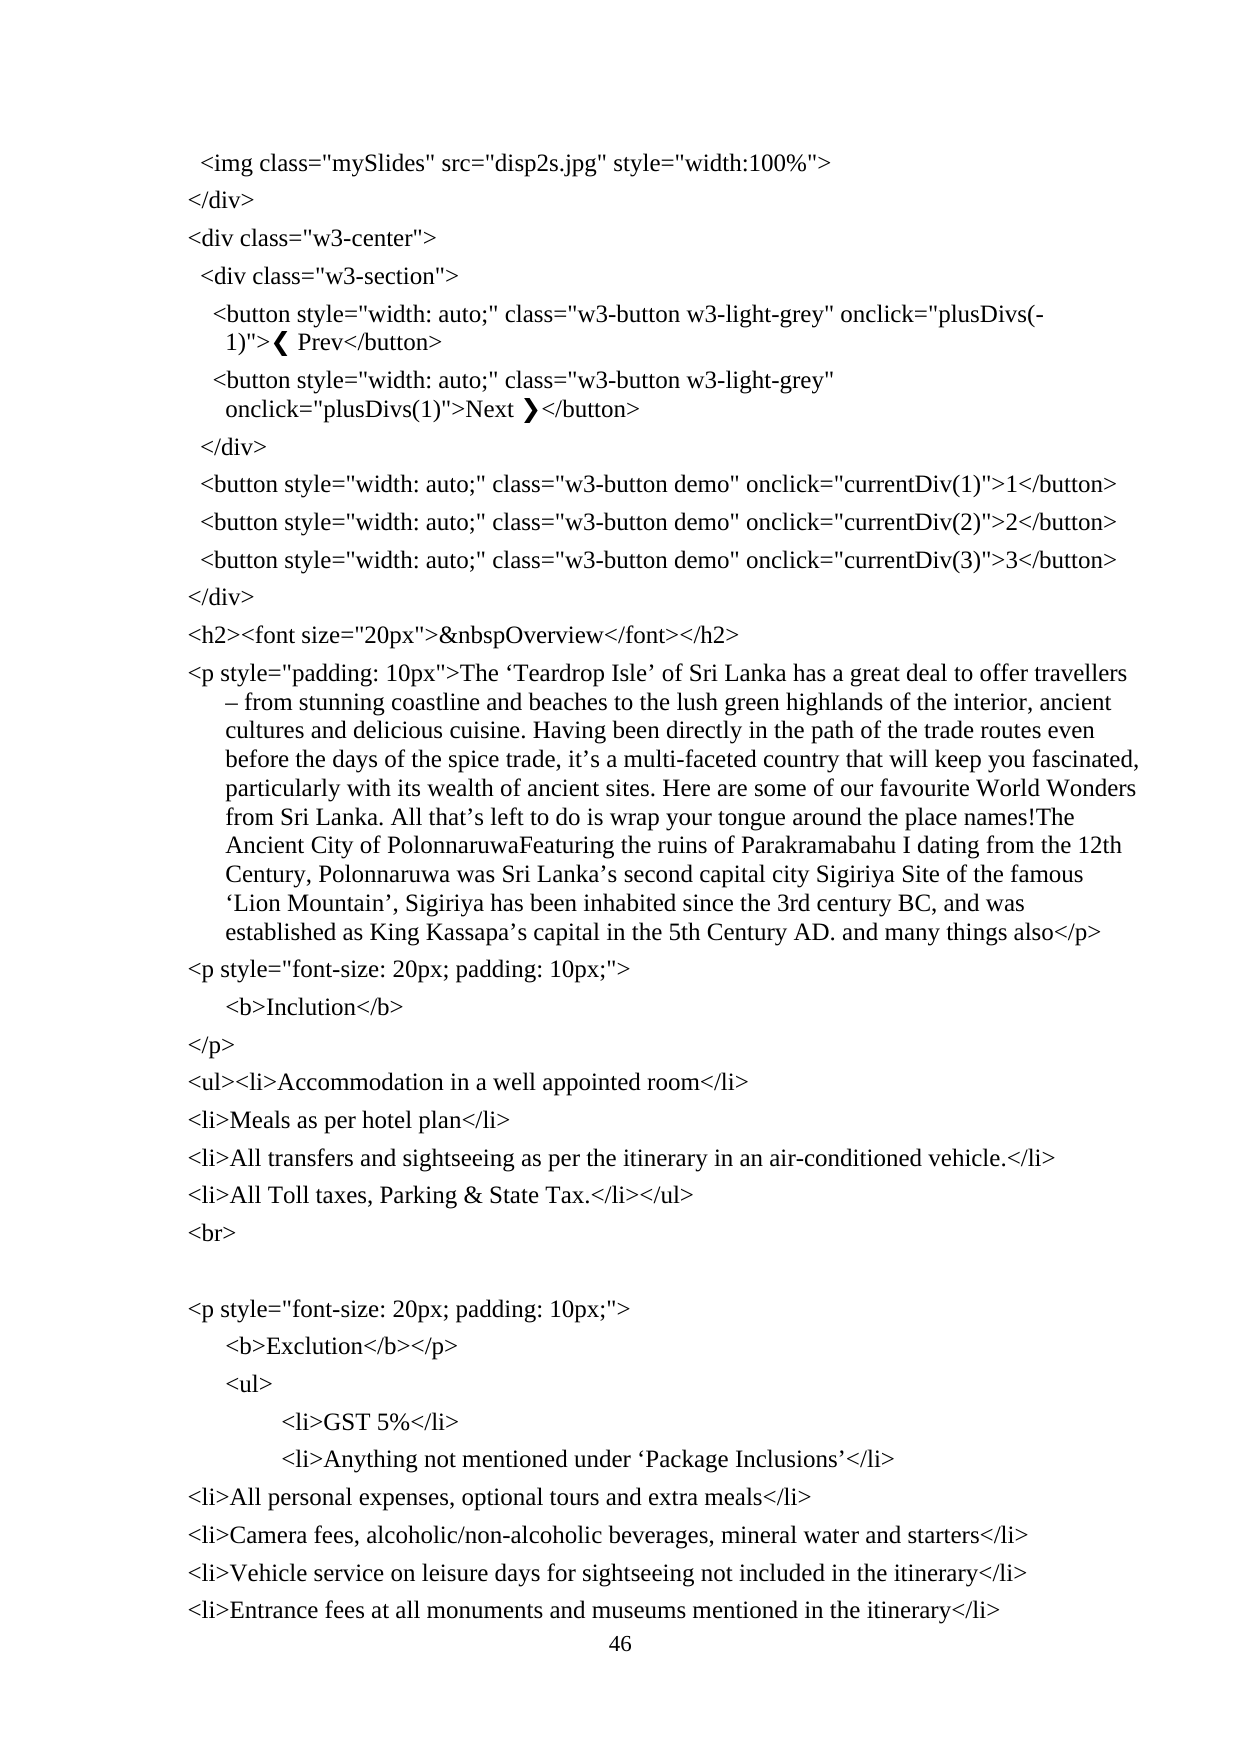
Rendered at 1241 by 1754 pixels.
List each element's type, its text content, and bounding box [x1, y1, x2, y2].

subtitle <br> [187, 1218, 1140, 1247]
subtitle </p> [187, 1030, 1140, 1058]
subtitle <li>Anything not mentioned under ‘Package Inclusions’</li> [187, 1444, 1140, 1473]
subtitle <li>Meals as per hotel plan</li> [187, 1105, 1140, 1134]
subtitle </div> [187, 582, 1140, 611]
subtitle <p style="font-size: 20px; padding: 10px;"> [187, 954, 1140, 983]
subtitle <button style="width: auto;" class="w3-button w3-light-grey" onclick="plusDivs(1)">Next ❯</button> [187, 365, 1140, 423]
subtitle <li>Camera fees, alcoholic/non-alcoholic beverages, mineral water and starters</li> [187, 1520, 1140, 1549]
subtitle <ul> [187, 1369, 1140, 1398]
subtitle <div class="w3-center"> [187, 223, 1140, 252]
subtitle <p style="padding: 10px">The ‘Teardrop Isle’ of Sri Lanka has a great deal to offer travellers – from stunning coastline and beaches to the lush green highlands of the interior, ancient cultures and delicious cuisine. Having been directly in the path of the trade routes even before the days of the spice trade, it’s a multi-faceted country that will keep you fascinated, particularly with its wealth of ancient sites. Here are some of our favourite World Wonders from Sri Lanka. All that’s left to do is wrap your tongue around the place names!The Ancient City of PolonnaruwaFeaturing the ruins of Parakramabahu I dating from the 12th Century, Polonnaruwa was Sri Lanka’s second capital city Sigiriya Site of the famous ‘Lion Mountain’, Sigiriya has been inhabited since the 3rd century BC, and was established as King Kassapa’s capital in the 5th Century AD. and many things also</p> [187, 658, 1140, 945]
subtitle <li>All transfers and sightseeing as per the itinerary in an air-conditioned vehicle.</li> [187, 1143, 1140, 1172]
subtitle </div> [187, 432, 1140, 460]
subtitle <li>All Toll taxes, Parking & State Tax.</li></ul> [187, 1181, 1140, 1209]
subtitle </div> [187, 186, 1140, 214]
subtitle <ul><li>Accommodation in a well appointed room</li> [187, 1067, 1140, 1096]
subtitle <button style="width: auto;" class="w3-button demo" onclick="currentDiv(3)">3</button> [187, 545, 1140, 573]
subtitle <h2><font size="20px">&nbspOverview</font></h2> [187, 620, 1140, 649]
subtitle <div class="w3-section"> [187, 261, 1140, 290]
subtitle <p style="font-size: 20px; padding: 10px;"> [187, 1294, 1140, 1322]
subtitle <li>Entrance fees at all monuments and museums mentioned in the itinerary</li> [187, 1595, 1140, 1624]
subtitle <li>GST 5%</li> [187, 1407, 1140, 1436]
subtitle <li>Vehicle service on leisure days for sightseeing not included in the itinerary</li> [187, 1558, 1140, 1586]
subtitle <img class="mySlides" src="disp2s.jpg" style="width:100%"> [187, 148, 1140, 177]
subtitle <b>Inclution</b> [187, 992, 1140, 1021]
subtitle <button style="width: auto;" class="w3-button demo" onclick="currentDiv(1)">1</button> [187, 469, 1140, 498]
subtitle <b>Exclution</b></p> [187, 1331, 1140, 1360]
subtitle <li>All personal expenses, optional tours and extra meals</li> [187, 1482, 1140, 1511]
subtitle <button style="width: auto;" class="w3-button demo" onclick="currentDiv(2)">2</button> [187, 507, 1140, 536]
subtitle <button style="width: auto;" class="w3-button w3-light-grey" onclick="plusDivs(-1)">❮ Prev</button> [187, 299, 1140, 356]
